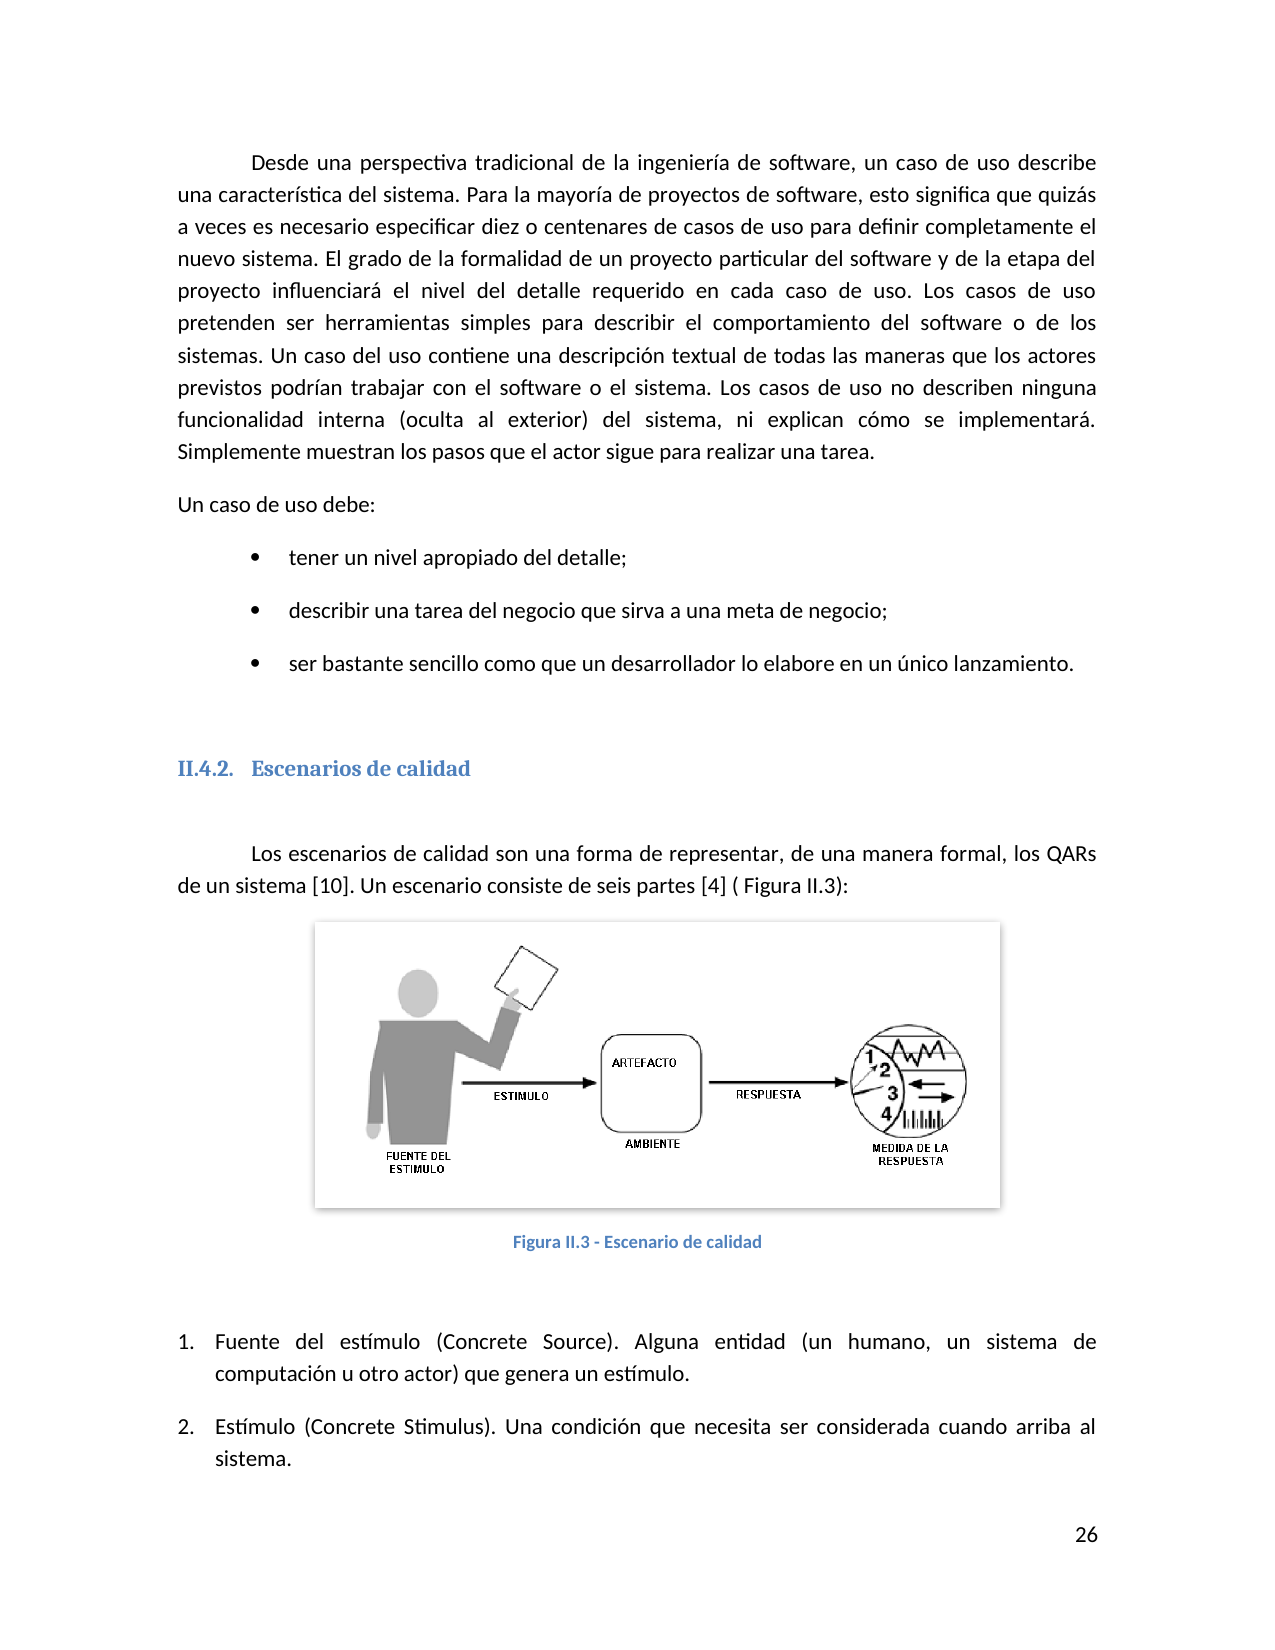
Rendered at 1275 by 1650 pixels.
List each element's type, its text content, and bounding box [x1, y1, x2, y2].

list Estímulo (Concrete Stimulus). Una condición que necesita ser considerada cuando arriba al sistema. [177, 1412, 1098, 1472]
list Fuente del estímulo (Concrete Source). Alguna entidad (un humano, un sistema de computación u otro actor) que genera un estímulo. [177, 1327, 1098, 1387]
subtitle Escenarios de calidad [177, 755, 1098, 782]
text Un caso de uso debe: [177, 490, 1098, 518]
text Los escenarios de calidad son una forma de representar, de una manera formal, los QARs de un sistema . Un escenario consiste de seis partes ( Figura II.2): [177, 839, 1098, 899]
picture [330, 936, 986, 1193]
list describir una tarea del negocio que sirva a una meta de negocio; [251, 596, 1098, 624]
list ser bastante sencillo como que un desarrollador lo elabore en un único lanzamiento. [251, 649, 1098, 677]
text Desde una perspectiva tradicional de la ingeniería de software, un caso de uso describe una característica del sistema. Para la mayoría de proyectos de software, esto significa que quizás a veces es necesario especificar diez o centenares de casos de uso para definir completamente el nuevo sistema. El grado de la formalidad de un proyecto particular del software y de la etapa del proyecto influenciará el nivel del detalle requerido en cada caso de uso. Los casos de uso pretenden ser herramientas simples para describir el comportamiento del software o de los sistemas. Un caso del uso contiene una descripción textual de todas las maneras que los actores previstos podrían trabajar con el software o el sistema. Los casos de uso no describen ninguna funcionalidad interna (oculta al exterior) del sistema, ni explican cómo se implementará. Simplemente muestran los pasos que el actor sigue para realizar una tarea. [177, 148, 1098, 465]
list tener un nivel apropiado del detalle; [251, 543, 1098, 571]
